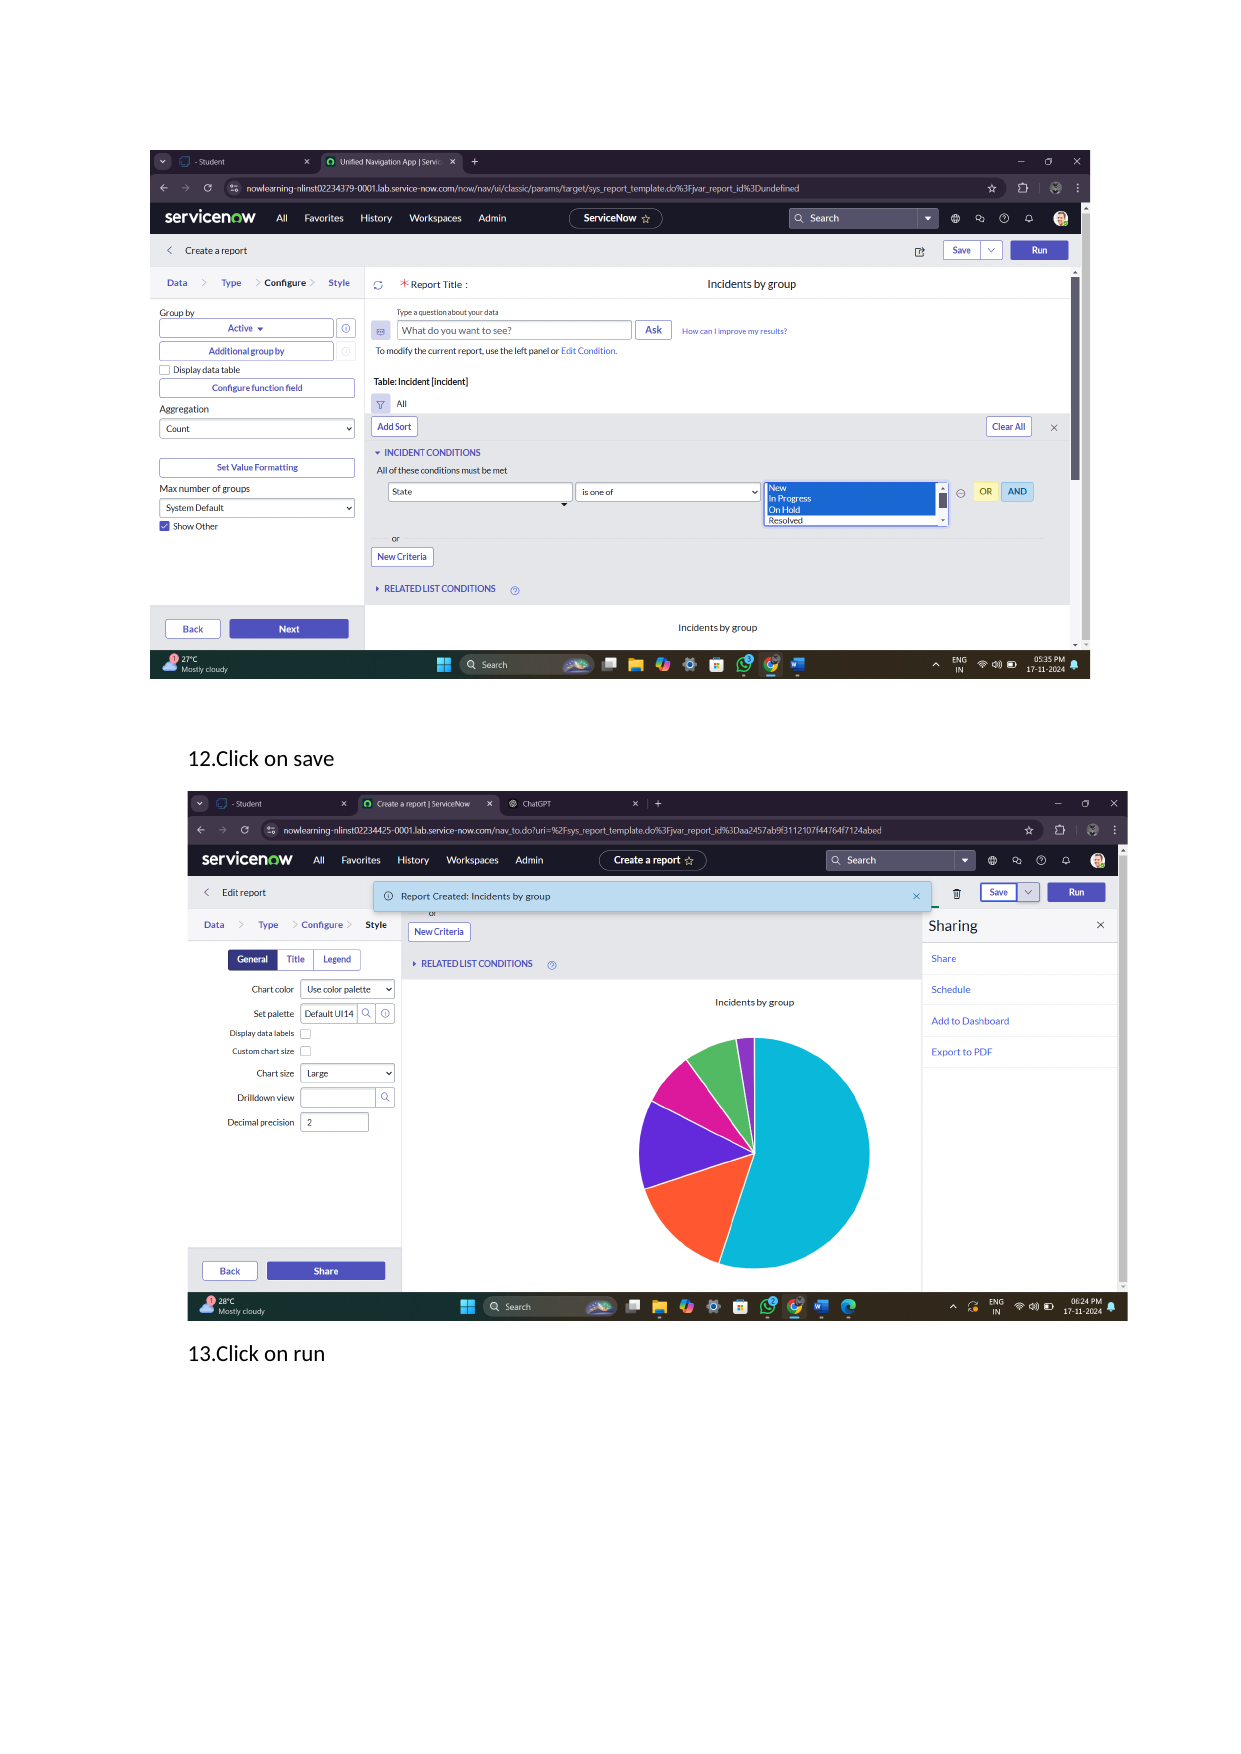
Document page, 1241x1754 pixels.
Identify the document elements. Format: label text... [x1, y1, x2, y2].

text 13.Click on run [187, 1339, 1090, 1367]
text 12.Click on save [187, 744, 1090, 773]
picture [187, 791, 1128, 1321]
picture [150, 150, 1091, 679]
